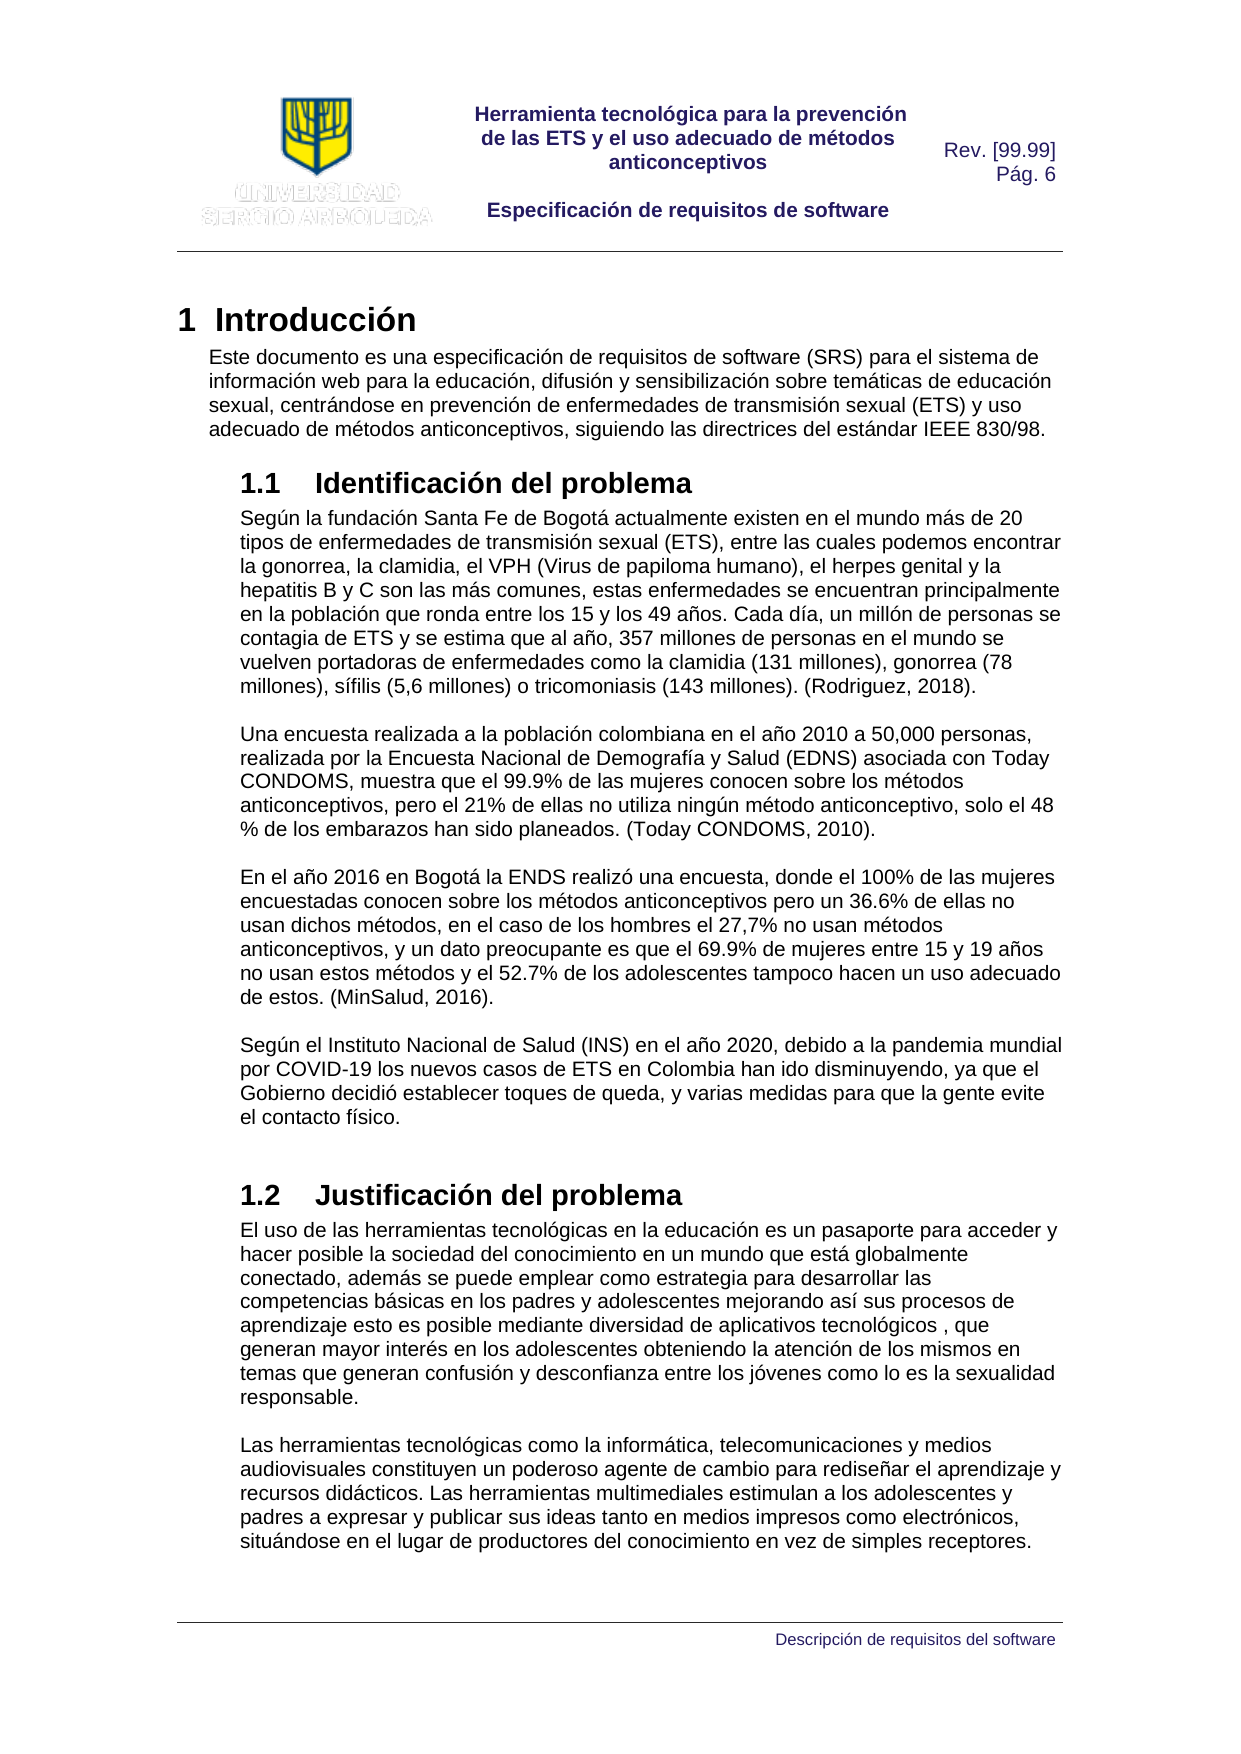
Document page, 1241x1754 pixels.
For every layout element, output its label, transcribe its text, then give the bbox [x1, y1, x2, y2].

text Las herramientas tecnológicas como la informática, telecomunicaciones y medios audiovisuales constituyen un poderoso agente de cambio para rediseñar el aprendizaje y recursos didácticos. Las herramientas multimediales estimulan a los adolescentes y padres a expresar y publicar sus ideas tanto en medios impresos como electrónicos, situándose en el lugar de productores del conocimiento en vez de simples receptores. [240, 1433, 1063, 1553]
picture [184, 81, 450, 244]
text El uso de las herramientas tecnológicas en la educación es un pasaporte para acceder y hacer posible la sociedad del conocimiento en un mundo que está globalmente conectado, además se puede emplear como estrategia para desarrollar las competencias básicas en los padres y adolescentes mejorando así sus procesos de aprendizaje esto es posible mediante diversidad de aplicativos tecnológicos , que generan mayor interés en los adolescentes obteniendo la atención de los mismos en temas que generan confusión y desconfianza entre los jóvenes como lo es la sexualidad responsable. [240, 1217, 1063, 1409]
text Según el Instituto Nacional de Salud (INS) en el año 2020, debido a la pandemia mundial por COVID-19 los nuevos casos de ETS en Colombia han ido disminuyendo, ya que el Gobierno decidió establecer toques de queda, y varias medidas para que la gente evite el contacto físico. [240, 1033, 1063, 1129]
text En el año 2016 en Bogotá la ENDS realizó una encuesta, donde el 100% de las mujeres encuestadas conocen sobre los métodos anticonceptivos pero un 36.6% de ellas no usan dichos métodos, en el caso de los hombres el 27,7% no usan métodos anticonceptivos, y un dato preocupante es que el 69.9% de mujeres entre 15 y 19 años no usan estos métodos y el 52.7% de los adolescentes tampoco hacen un uso adecuado de estos. (MinSalud, 2016). [240, 865, 1063, 1009]
subtitle Justificación del problema [240, 1178, 1063, 1211]
text Este documento es una especificación de requisitos de software (SRS) para el sistema de información web para la educación, difusión y sensibilización sobre temáticas de educación sexual, centrándose en prevención de enfermedades de transmisión sexual (ETS) y uso adecuado de métodos anticonceptivos, siguiendo las directrices del estándar IEEE 830/98. [208, 345, 1063, 441]
subtitle Introducción [177, 301, 1063, 339]
text Según la fundación Santa Fe de Bogotá actualmente existen en el mundo más de 20 tipos de enfermedades de transmisión sexual (ETS), entre las cuales podemos encontrar la gonorrea, la clamidia, el VPH (Virus de papiloma humano), el herpes genital y la hepatitis B y C son las más comunes, estas enfermedades se encuentran principalmente en la población que ronda entre los 15 y los 49 años. Cada día, un millón de personas se contagia de ETS y se estima que al año, 357 millones de personas en el mundo se vuelven portadoras de enfermedades como la clamidia (131 millones), gonorrea (78 millones), sífilis (5,6 millones) o tricomoniasis (143 millones). (Rodriguez, 2018). [240, 506, 1063, 697]
text Una encuesta realizada a la población colombiana en el año 2010 a 50,000 personas, realizada por la Encuesta Nacional de Demografía y Salud (EDNS) asociada con Today CONDOMS, muestra que el 99.9% de las mujeres conocen sobre los métodos anticonceptivos, pero el 21% de ellas no utiliza ningún método anticonceptivo, solo el 48 % de los embarazos han sido planeados. (Today CONDOMS, 2010). [240, 721, 1063, 841]
subtitle Identificación del problema [240, 466, 1063, 499]
